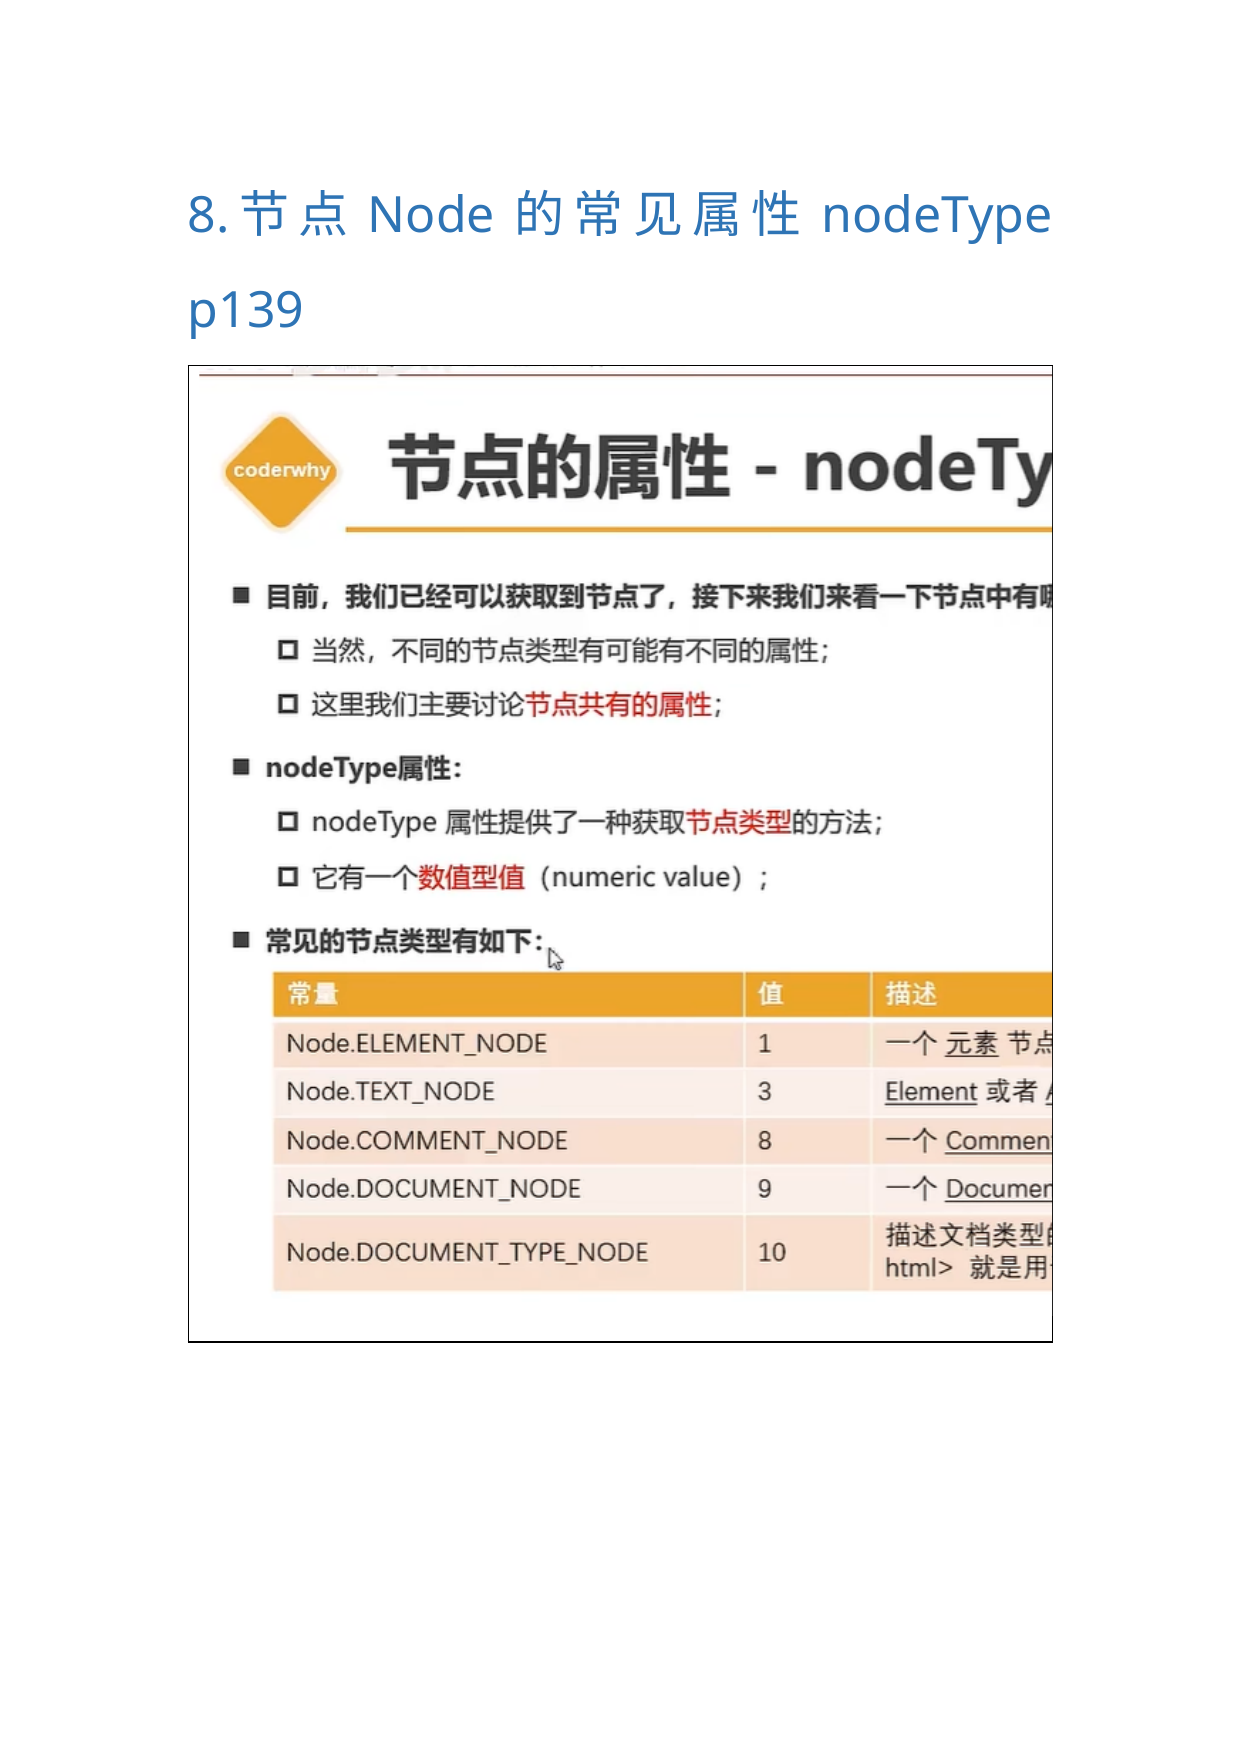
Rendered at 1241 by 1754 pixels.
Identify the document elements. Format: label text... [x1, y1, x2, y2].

table_header [189, 366, 1052, 1341]
subtitle 8.节点Node的常见属性nodeType p139 [187, 162, 1053, 357]
picture [199, 366, 1053, 1316]
